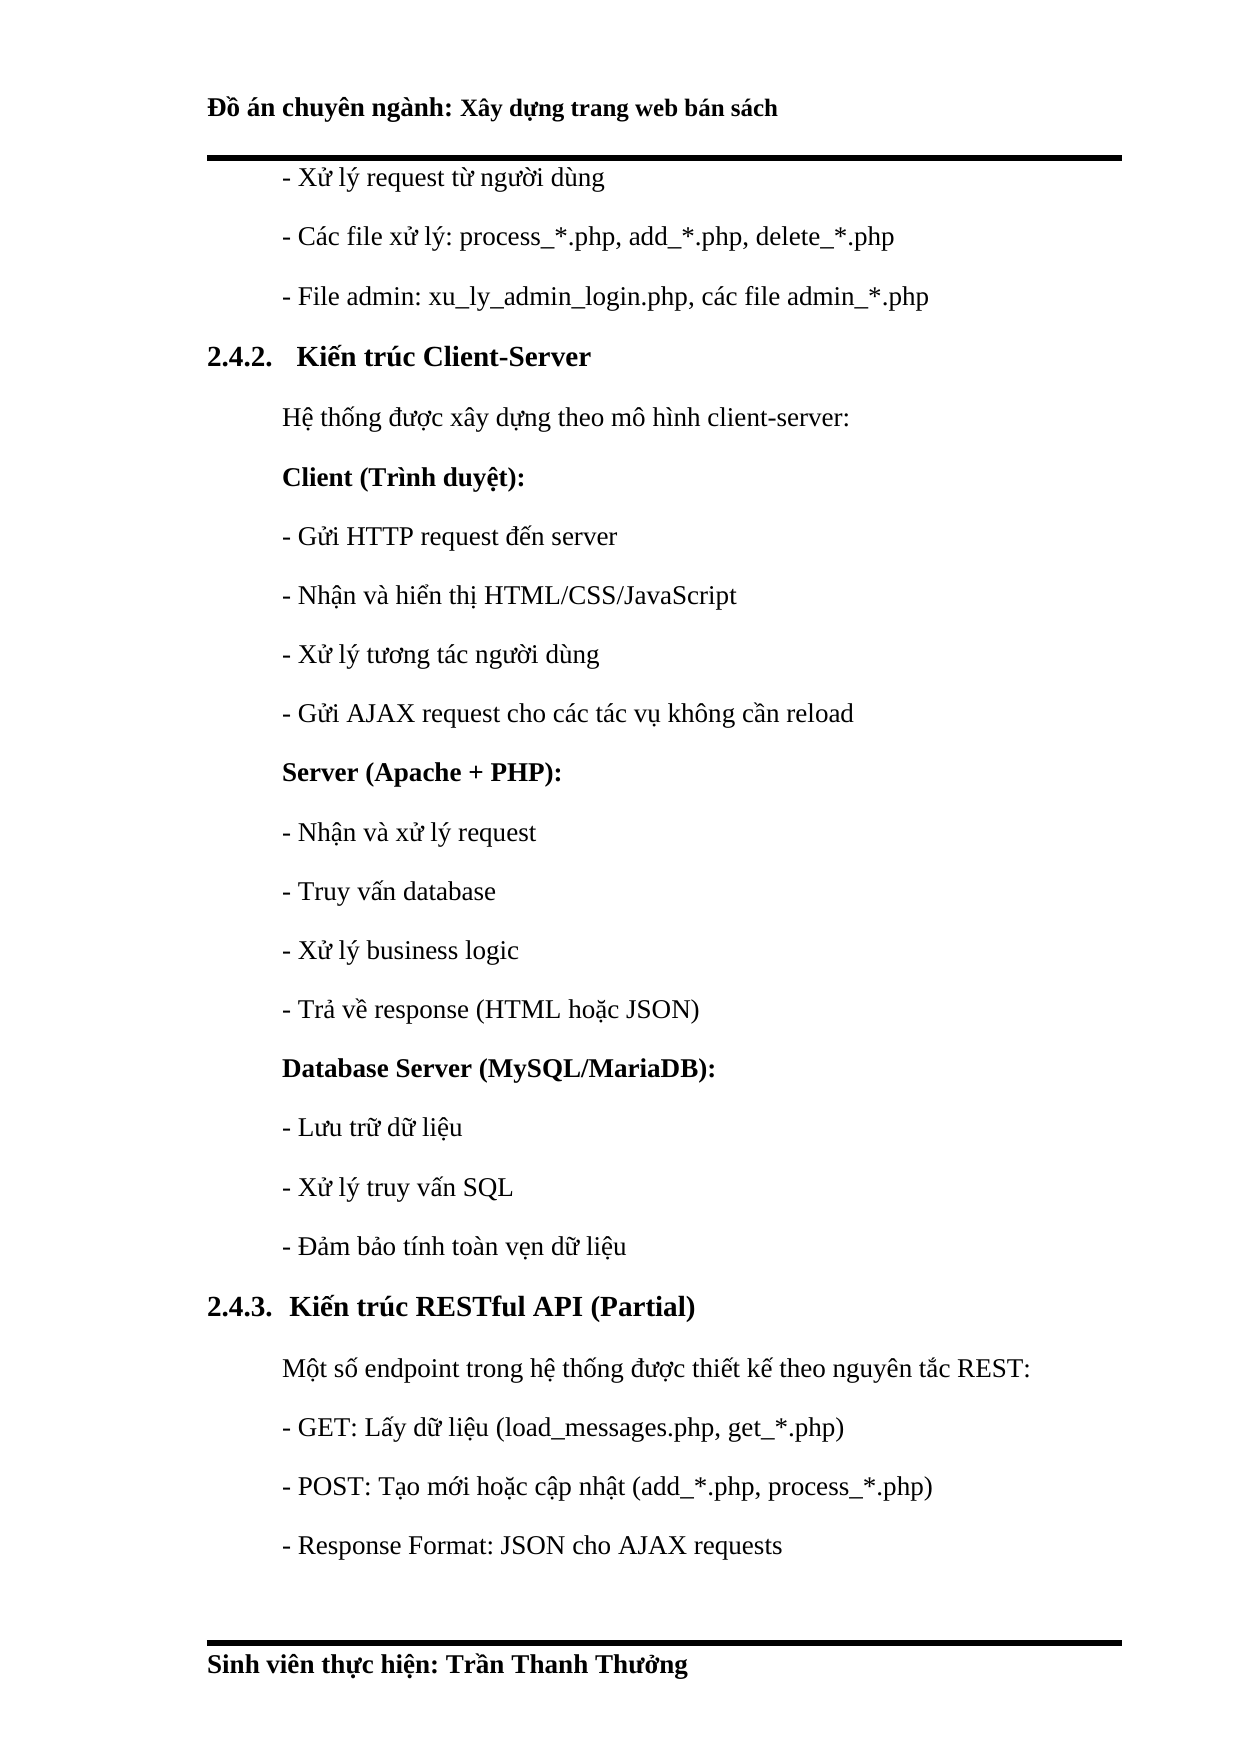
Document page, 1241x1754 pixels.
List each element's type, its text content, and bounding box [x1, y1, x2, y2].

text Một số endpoint trong hệ thống được thiết kế theo nguyên tắc REST: [207, 1352, 1122, 1383]
text - Nhận và xử lý request [207, 816, 1122, 847]
text - Xử lý truy vấn SQL [207, 1171, 1122, 1202]
text - Xử lý business logic [207, 934, 1122, 965]
text - Lưu trữ dữ liệu [207, 1112, 1122, 1143]
text - Nhận và hiển thị HTML/CSS/JavaScript [207, 579, 1122, 610]
text - Các file xử lý: process_*.php, add_*.php, delete_*.php [207, 220, 1122, 252]
text - Truy vấn database [207, 875, 1122, 906]
subtitle Kiến trúc Client-Server [207, 339, 1122, 372]
text - Xử lý tương tác người dùng [207, 638, 1122, 669]
text Database Server (MySQL/MariaDB): [207, 1052, 1122, 1083]
text - GET: Lấy dữ liệu (load_messages.php, get_*.php) [207, 1411, 1122, 1442]
text - Xử lý request từ người dùng [207, 161, 1122, 192]
text - Đảm bảo tính toàn vẹn dữ liệu [207, 1230, 1122, 1261]
text - File admin: xu_ly_admin_login.php, các file admin_*.php [207, 279, 1122, 311]
text - Trả về response (HTML hoặc JSON) [207, 993, 1122, 1024]
text Hệ thống được xây dựng theo mô hình client-server: [207, 402, 1122, 433]
text - Gửi AJAX request cho các tác vụ không cần reload [207, 697, 1122, 728]
text - POST: Tạo mới hoặc cập nhật (add_*.php, process_*.php) [207, 1470, 1122, 1501]
text - Response Format: JSON cho AJAX requests [207, 1529, 1122, 1561]
text Server (Apache + PHP): [207, 757, 1122, 788]
text - Gửi HTTP request đến server [207, 520, 1122, 551]
text Client (Trình duyệt): [207, 461, 1122, 492]
subtitle Kiến trúc RESTful API (Partial) [207, 1289, 1122, 1323]
